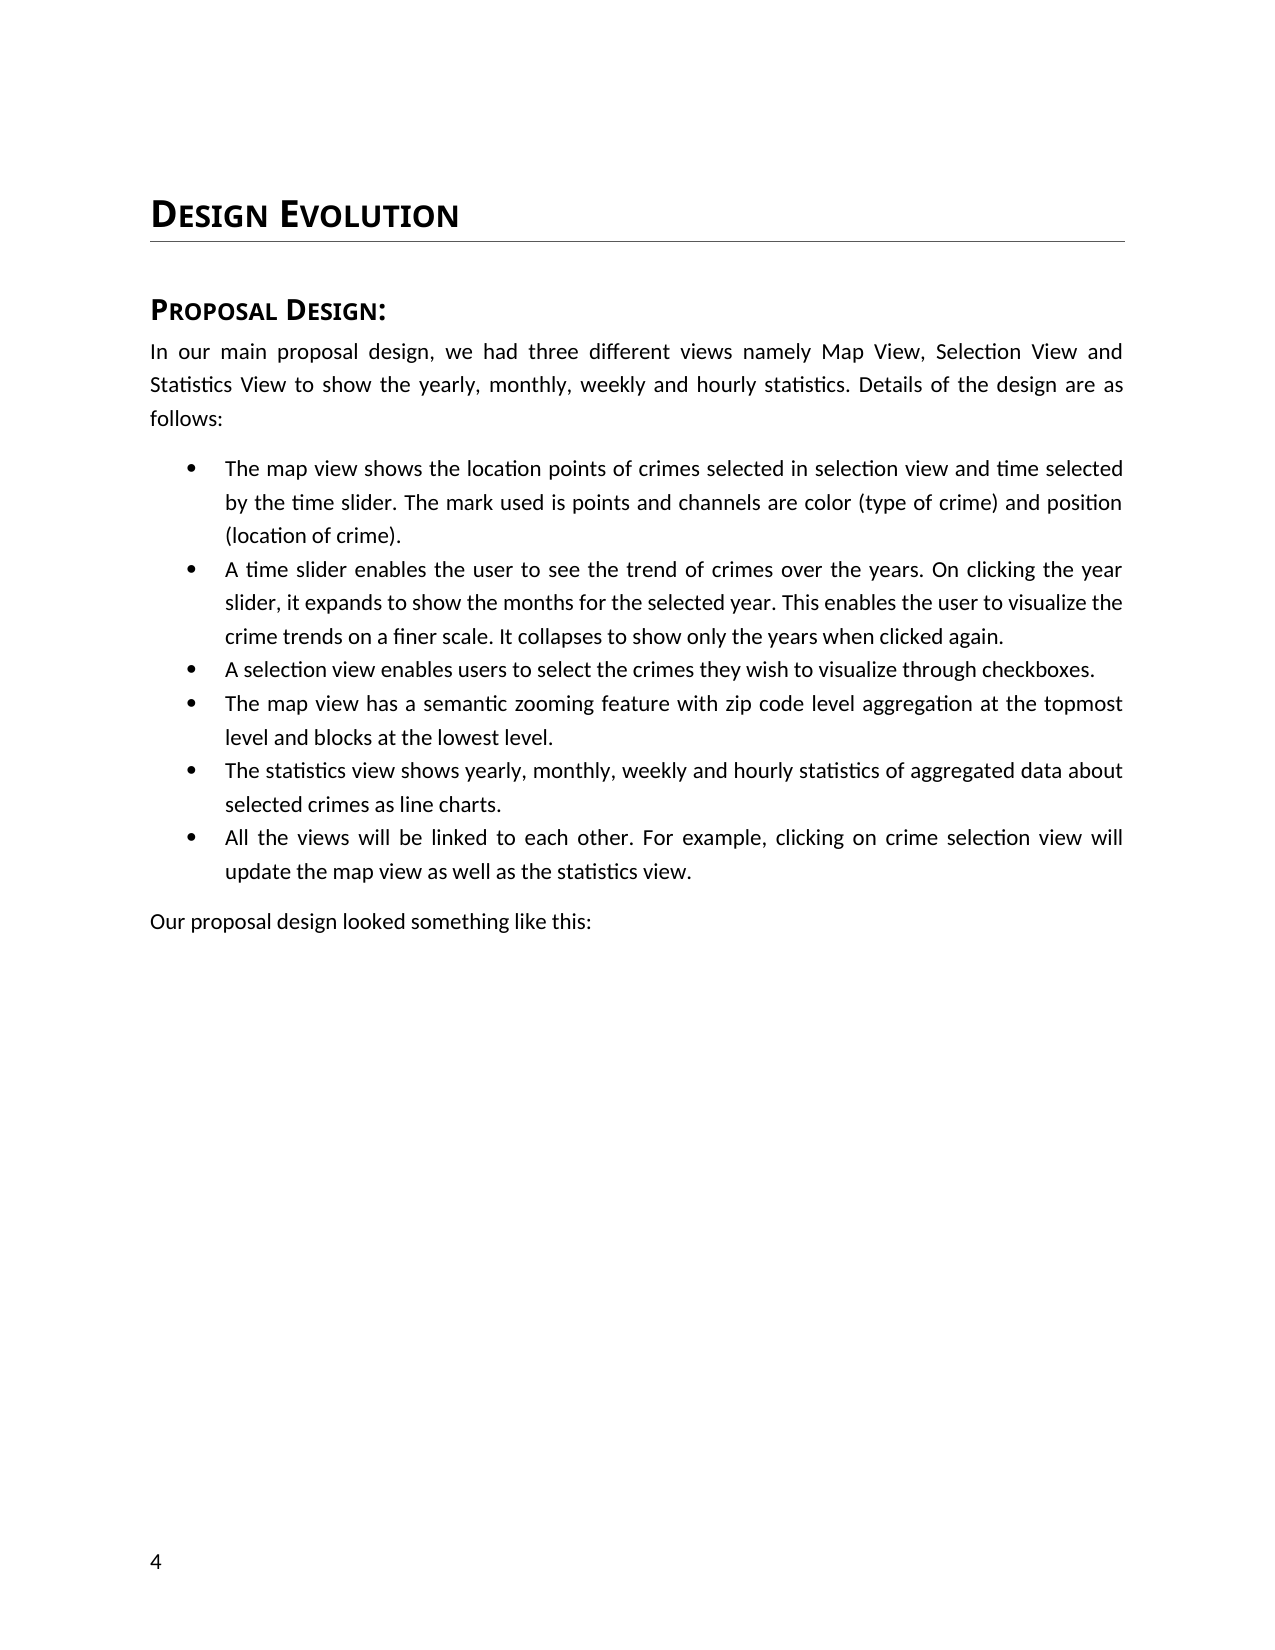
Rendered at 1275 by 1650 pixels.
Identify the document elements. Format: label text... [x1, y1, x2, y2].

list The statistics view shows yearly, monthly, weekly and hourly statistics of aggregated data about selected crimes as line charts. [187, 756, 1125, 818]
subtitle Proposal Design: [150, 289, 1125, 329]
subtitle Design Evolution [150, 187, 1125, 241]
text Our proposal design looked something like this: [150, 907, 1125, 935]
list The map view shows the location points of crimes selected in selection view and time selected by the time slider. The mark used is points and channels are color (type of crime) and position (location of crime). [187, 454, 1125, 549]
list A selection view enables users to select the crimes they wish to visualize through checkboxes. [187, 656, 1125, 683]
text In our main proposal design, we had three different views namely Map View, Selection View and Statistics View to show the yearly, monthly, weekly and hourly statistics. Details of the design are as follows: [150, 337, 1125, 432]
list All the views will be linked to each other. For example, clicking on crime selection view will update the map view as well as the statistics view. [187, 823, 1125, 885]
list The map view has a semantic zooming feature with zip code level aggregation at the topmost level and blocks at the lowest level. [187, 689, 1125, 751]
list A time slider enables the user to see the trend of crimes over the years. On clicking the year slider, it expands to show the months for the selected year. This enables the user to visualize the crime trends on a finer scale. It collapses to show only the years when clicked again. [187, 555, 1125, 650]
